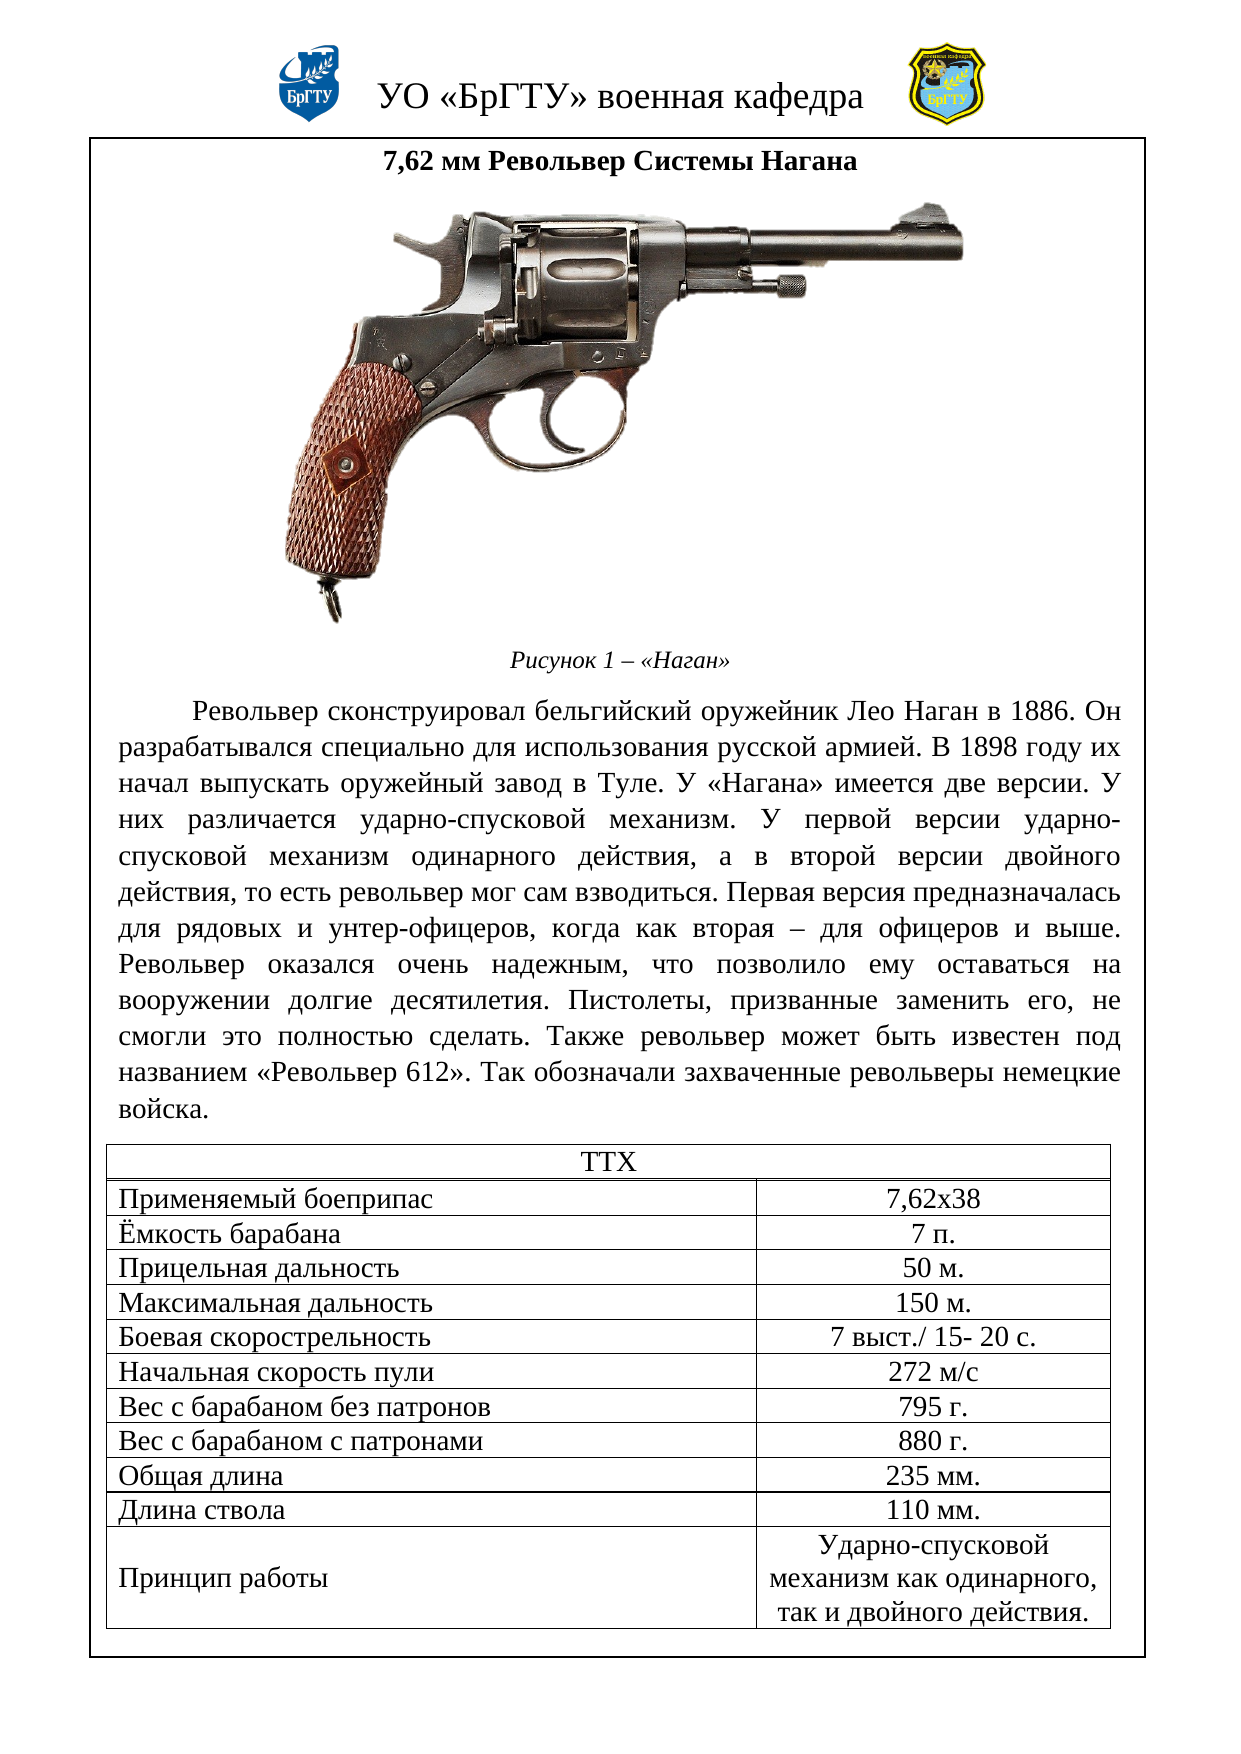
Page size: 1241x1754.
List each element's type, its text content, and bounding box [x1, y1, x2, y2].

text 7,62 мм Револьвер Системы Нагана [118, 143, 1122, 177]
table_cell Вес с барабаном с патронами [107, 1423, 756, 1457]
table_cell 7,62х38 [757, 1181, 1110, 1215]
table_cell Начальная скорость пули [107, 1354, 756, 1388]
table_cell Прицельная дальность [107, 1250, 756, 1284]
table_cell 150 м. [757, 1285, 1110, 1318]
table_cell Применяемый боеприпас [107, 1181, 756, 1215]
text Револьвер сконструировал бельгийский оружейник Лео Наган в 1886. Он разрабатывался специально для использования русской армией. В 1898 году их начал выпускать оружейный завод в Туле. У «Нагана» имеется две версии. У них различается ударно-спусковой механизм. У первой версии ударно-спусковой механизм одинарного действия, а в второй версии двойного действия, то есть револьвер мог сам взводиться. Первая версия предназначалась для рядовых и унтер-офицеров, когда как вторая – для офицеров и выше. Револьвер оказался очень надежным, что позволило ему оставаться на вооружении долгие десятилетия. Пистолеты, призванные заменить его, не смогли это полностью сделать. Также револьвер может быть известен под названием «Револьвер 612». Так обозначали захваченные револьверы немецкие войска. [118, 693, 1122, 1124]
picture [270, 44, 348, 123]
table_cell Ёмкость барабана [107, 1216, 756, 1249]
table_cell Общая длина [107, 1458, 756, 1491]
table_cell Боевая скорострельность [107, 1320, 756, 1353]
table_cell Вес с барабаном без патронов [107, 1389, 756, 1422]
table_cell 272 м/с [757, 1354, 1110, 1388]
table_cell 110 мм. [757, 1493, 1110, 1526]
table_cell 50 м. [757, 1250, 1110, 1284]
table_header ТТХ [107, 1145, 1110, 1178]
table_cell 7 п. [757, 1216, 1110, 1249]
table_cell 235 мм. [757, 1458, 1110, 1491]
picture [233, 196, 1007, 627]
table_cell 795 г. [757, 1389, 1110, 1422]
table_cell 7 выст./ 15- 20 с. [757, 1320, 1110, 1353]
table_cell Ударно-спусковой механизм как одинарного, так и двойного действия. [757, 1527, 1110, 1628]
table_cell Максимальная дальность [107, 1285, 756, 1318]
picture [907, 42, 987, 126]
table_cell Принцип работы [107, 1527, 756, 1628]
table_cell 880 г. [757, 1423, 1110, 1457]
table_cell Длина ствола [107, 1493, 756, 1526]
text Рисунок 1 – «Наган» [118, 645, 1122, 674]
